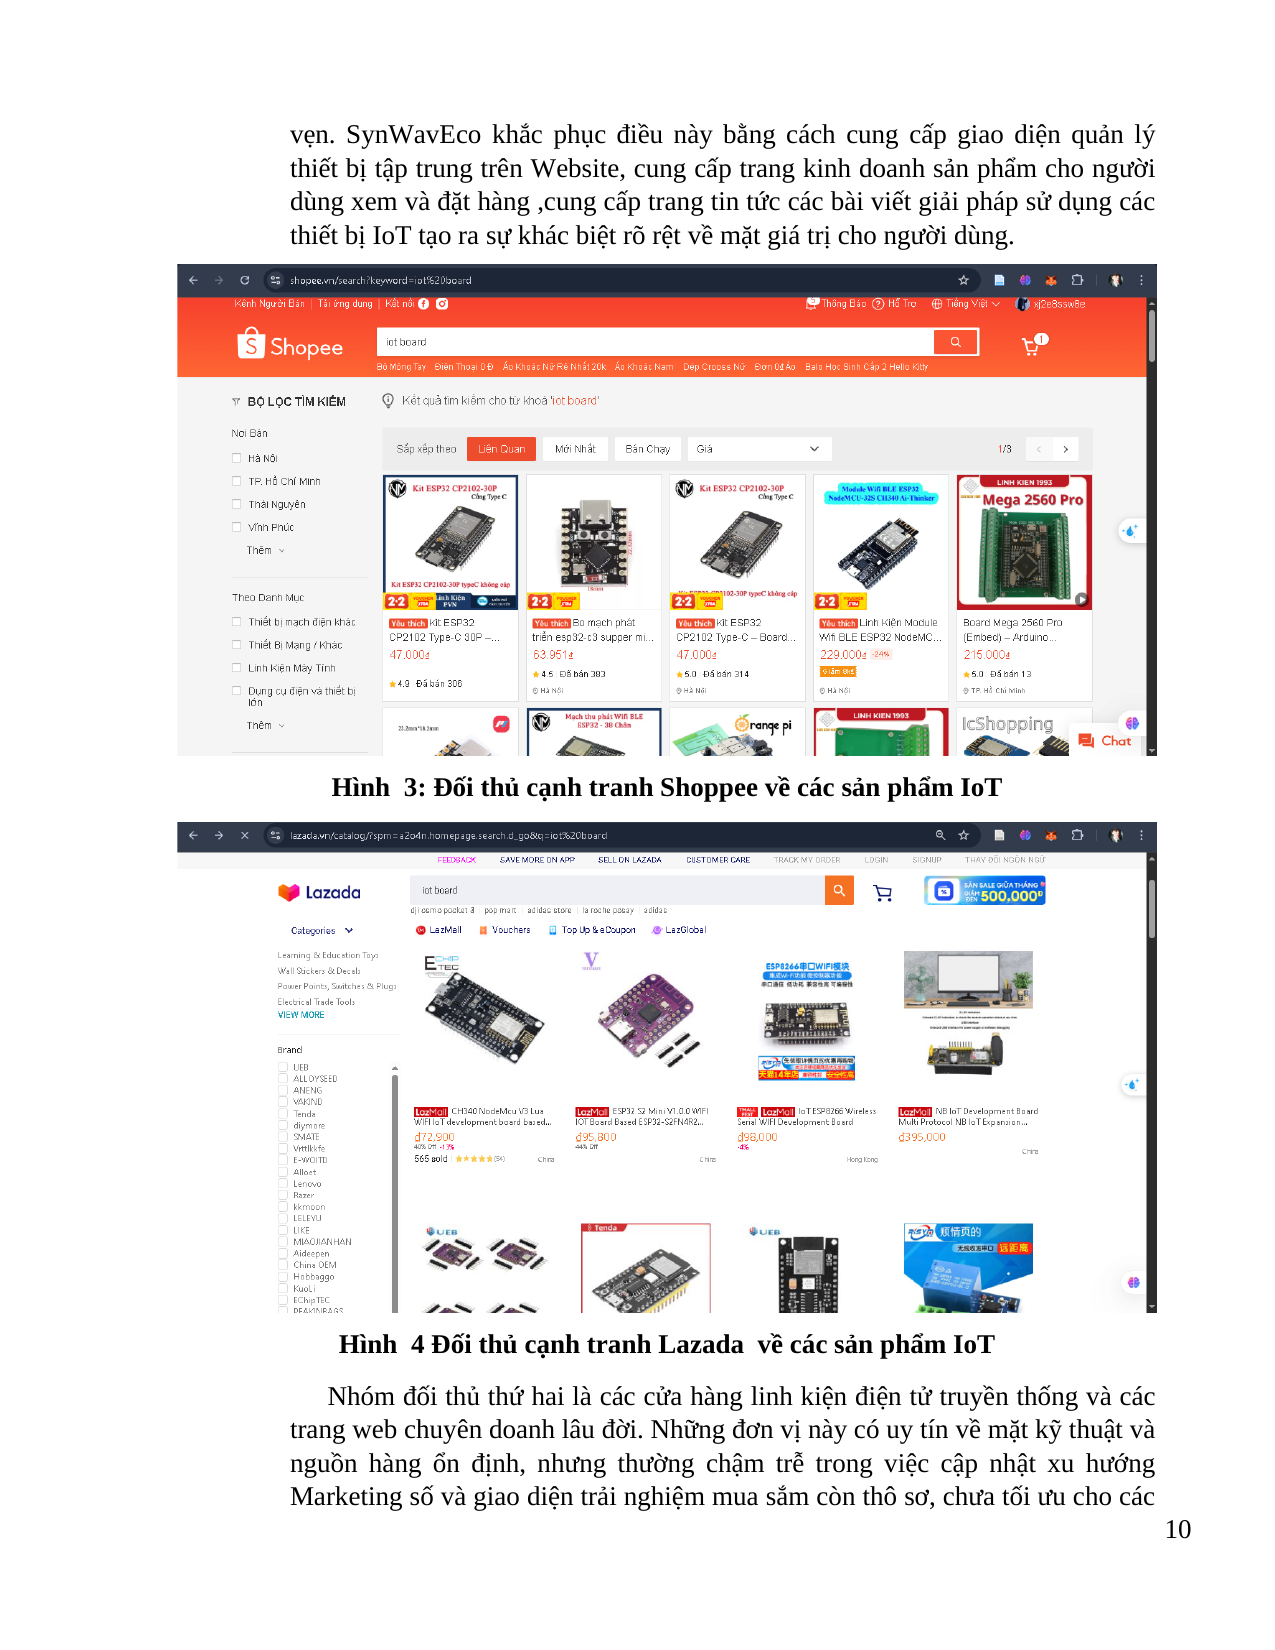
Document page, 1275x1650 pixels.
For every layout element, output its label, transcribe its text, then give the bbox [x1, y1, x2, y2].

text Hình 4 Đối thủ cạnh tranh Lazada về các sản phẩm IoT [177, 1328, 1157, 1359]
text Hình 3: Đối thủ cạnh tranh Shoppee về các sản phẩm IoT [177, 771, 1157, 802]
picture [177, 264, 1157, 756]
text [290, 118, 1157, 250]
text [290, 1380, 1157, 1511]
picture [177, 822, 1157, 1313]
